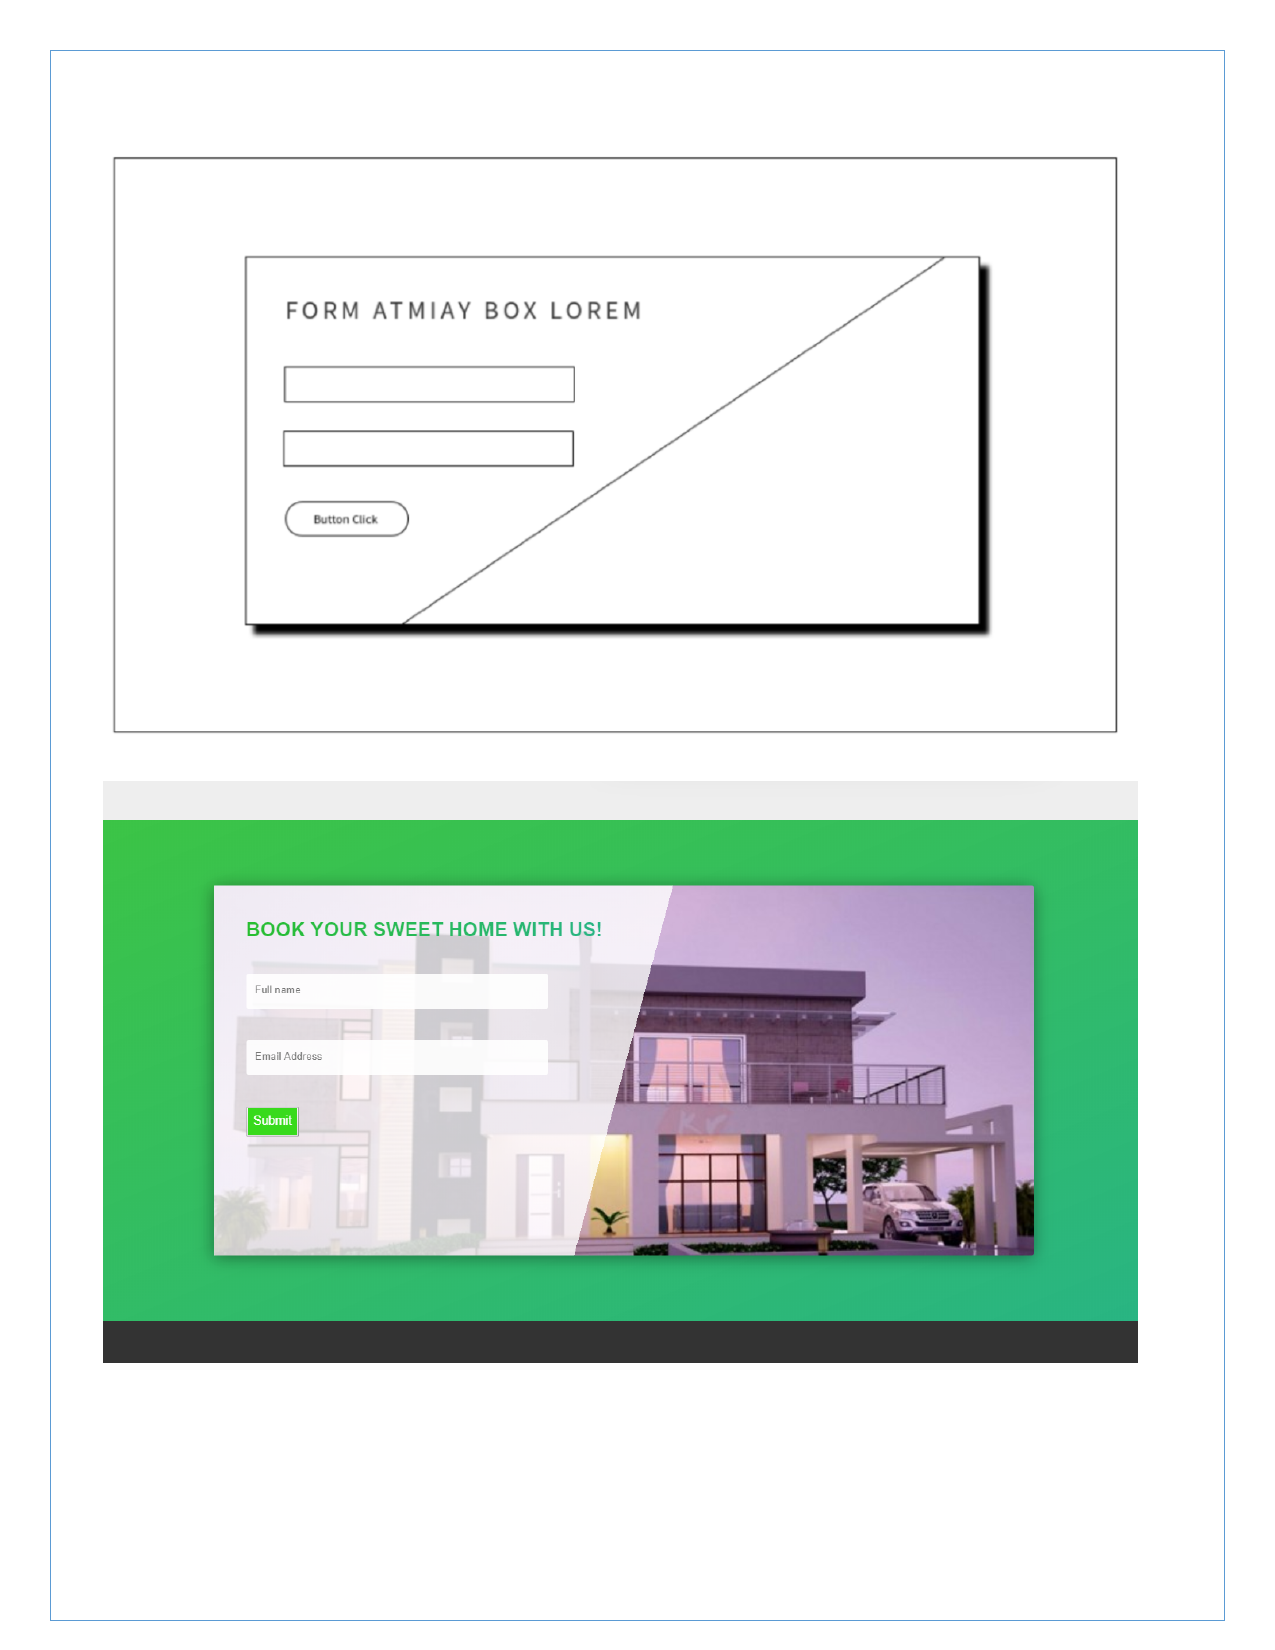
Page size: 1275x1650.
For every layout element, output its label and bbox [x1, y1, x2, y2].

picture [103, 149, 1131, 747]
picture [103, 781, 1138, 1363]
